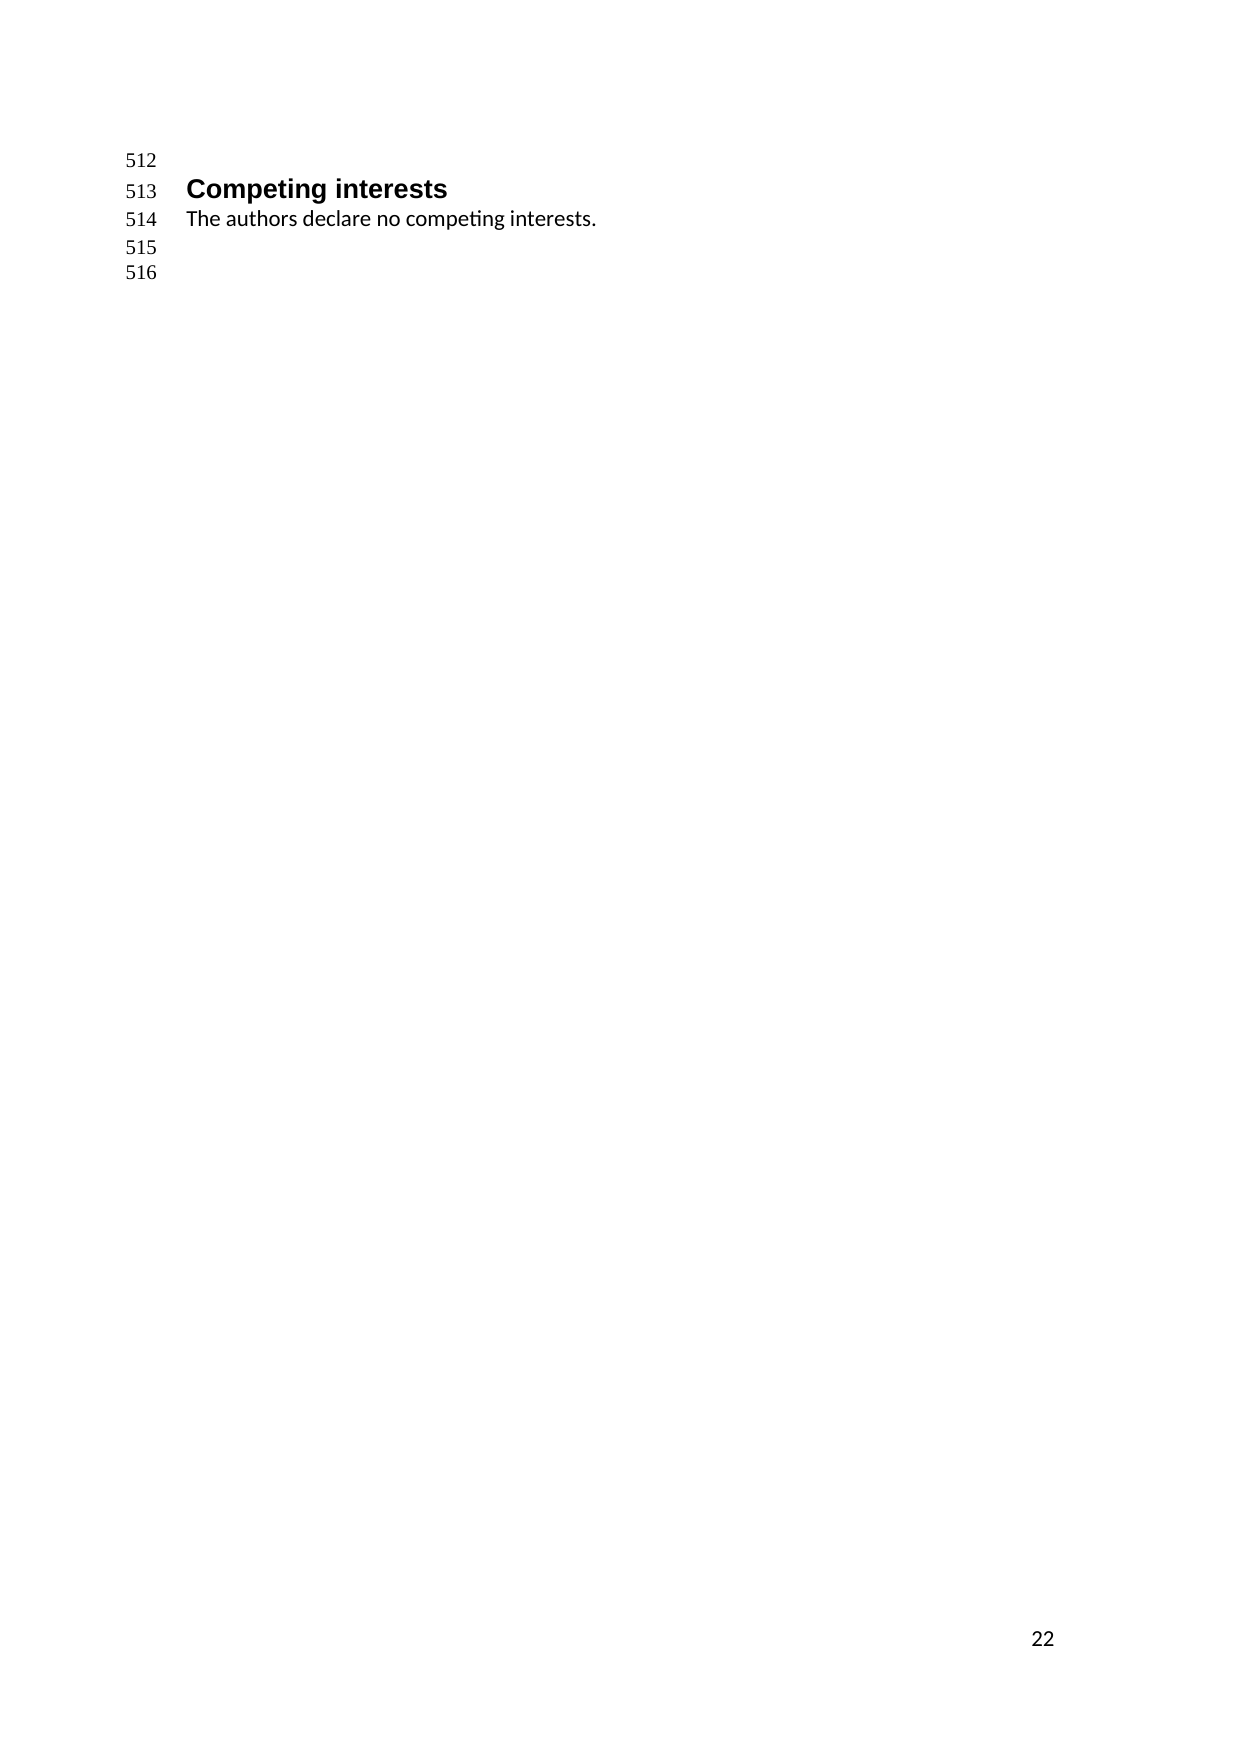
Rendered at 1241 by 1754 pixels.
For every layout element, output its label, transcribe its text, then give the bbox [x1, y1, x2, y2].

subtitle Competing interests [186, 173, 1054, 204]
text The authors declare no competing interests. [186, 204, 1054, 232]
